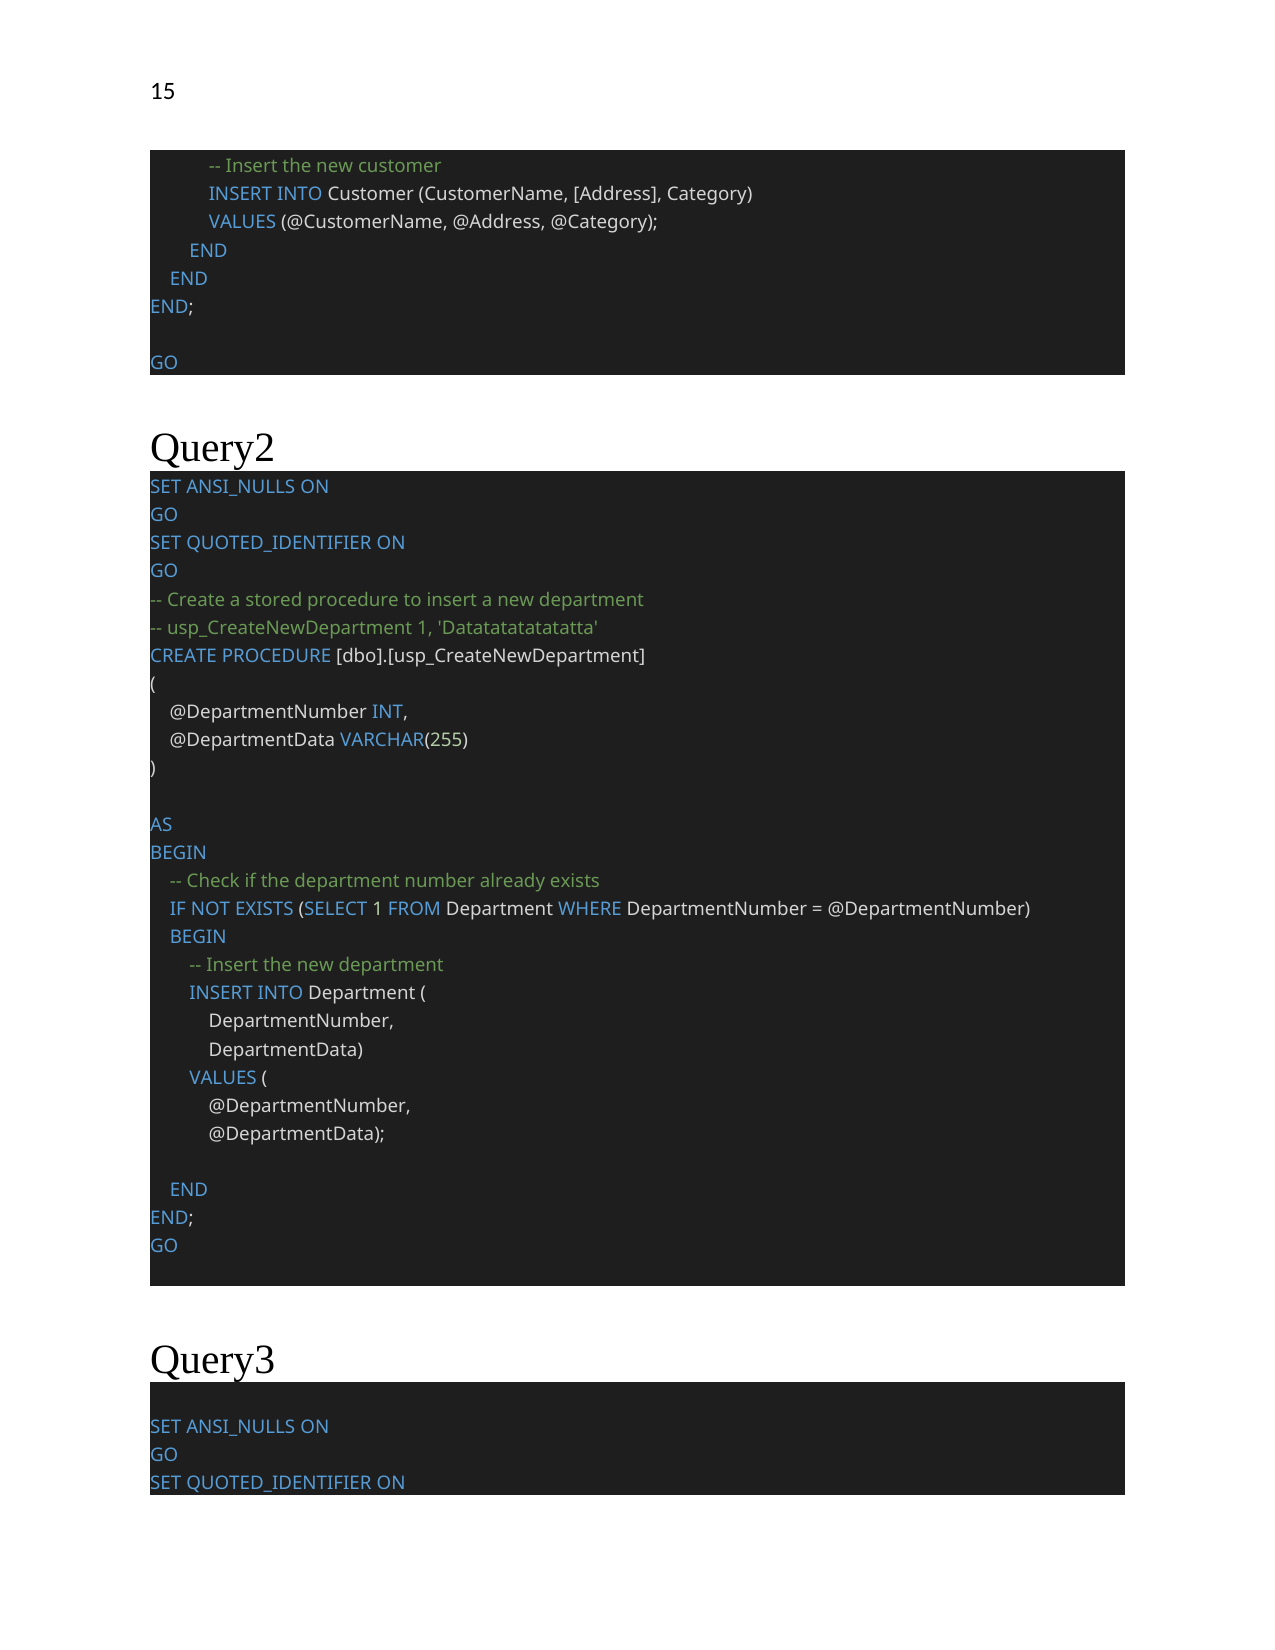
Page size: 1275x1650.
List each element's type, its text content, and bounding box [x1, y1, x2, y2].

text @DepartmentData VARCHAR(255) [150, 724, 1125, 752]
text SET QUOTED_IDENTIFIER ON [150, 527, 1125, 555]
text SET ANSI_NULLS ON [150, 471, 1125, 499]
text END; [150, 1202, 1125, 1230]
text END [150, 262, 1125, 291]
text SET ANSI_NULLS ON [150, 1410, 1125, 1438]
text GO [150, 347, 1125, 375]
text -- usp_CreateNewDepartment 1, 'Datatatatatatatta' [150, 611, 1125, 639]
text Query3 [150, 1334, 1125, 1382]
text -- Check if the department number already exists [150, 864, 1125, 893]
text -- Insert the new customer [150, 150, 1125, 178]
text @DepartmentNumber, [150, 1089, 1125, 1118]
text INSERT INTO Department ( [150, 977, 1125, 1005]
text GO [150, 555, 1125, 583]
text SET QUOTED_IDENTIFIER ON [150, 1467, 1125, 1495]
text DepartmentData) [150, 1033, 1125, 1061]
text DepartmentNumber, [150, 1005, 1125, 1033]
text INSERT INTO Customer (CustomerName, [Address], Category) [150, 178, 1125, 206]
text CREATE PROCEDURE [dbo].[usp_CreateNewDepartment] [150, 639, 1125, 668]
text GO [150, 1438, 1125, 1467]
text Query2 [150, 423, 1125, 471]
text ) [150, 752, 1125, 780]
text @DepartmentData); [150, 1118, 1125, 1146]
text AS [150, 808, 1125, 836]
text ( [150, 668, 1125, 696]
text GO [150, 499, 1125, 527]
text BEGIN [150, 921, 1125, 949]
text GO [150, 1230, 1125, 1258]
text END [150, 1174, 1125, 1202]
text IF NOT EXISTS (SELECT 1 FROM Department WHERE DepartmentNumber = @DepartmentNumber) [150, 893, 1125, 921]
text @DepartmentNumber INT, [150, 696, 1125, 724]
text -- Create a stored procedure to insert a new department [150, 583, 1125, 611]
text -- Insert the new department [150, 949, 1125, 977]
text VALUES (@CustomerName, @Address, @Category); [150, 206, 1125, 234]
text END [150, 234, 1125, 262]
text VALUES ( [150, 1061, 1125, 1089]
text END; [150, 291, 1125, 319]
text BEGIN [150, 836, 1125, 864]
